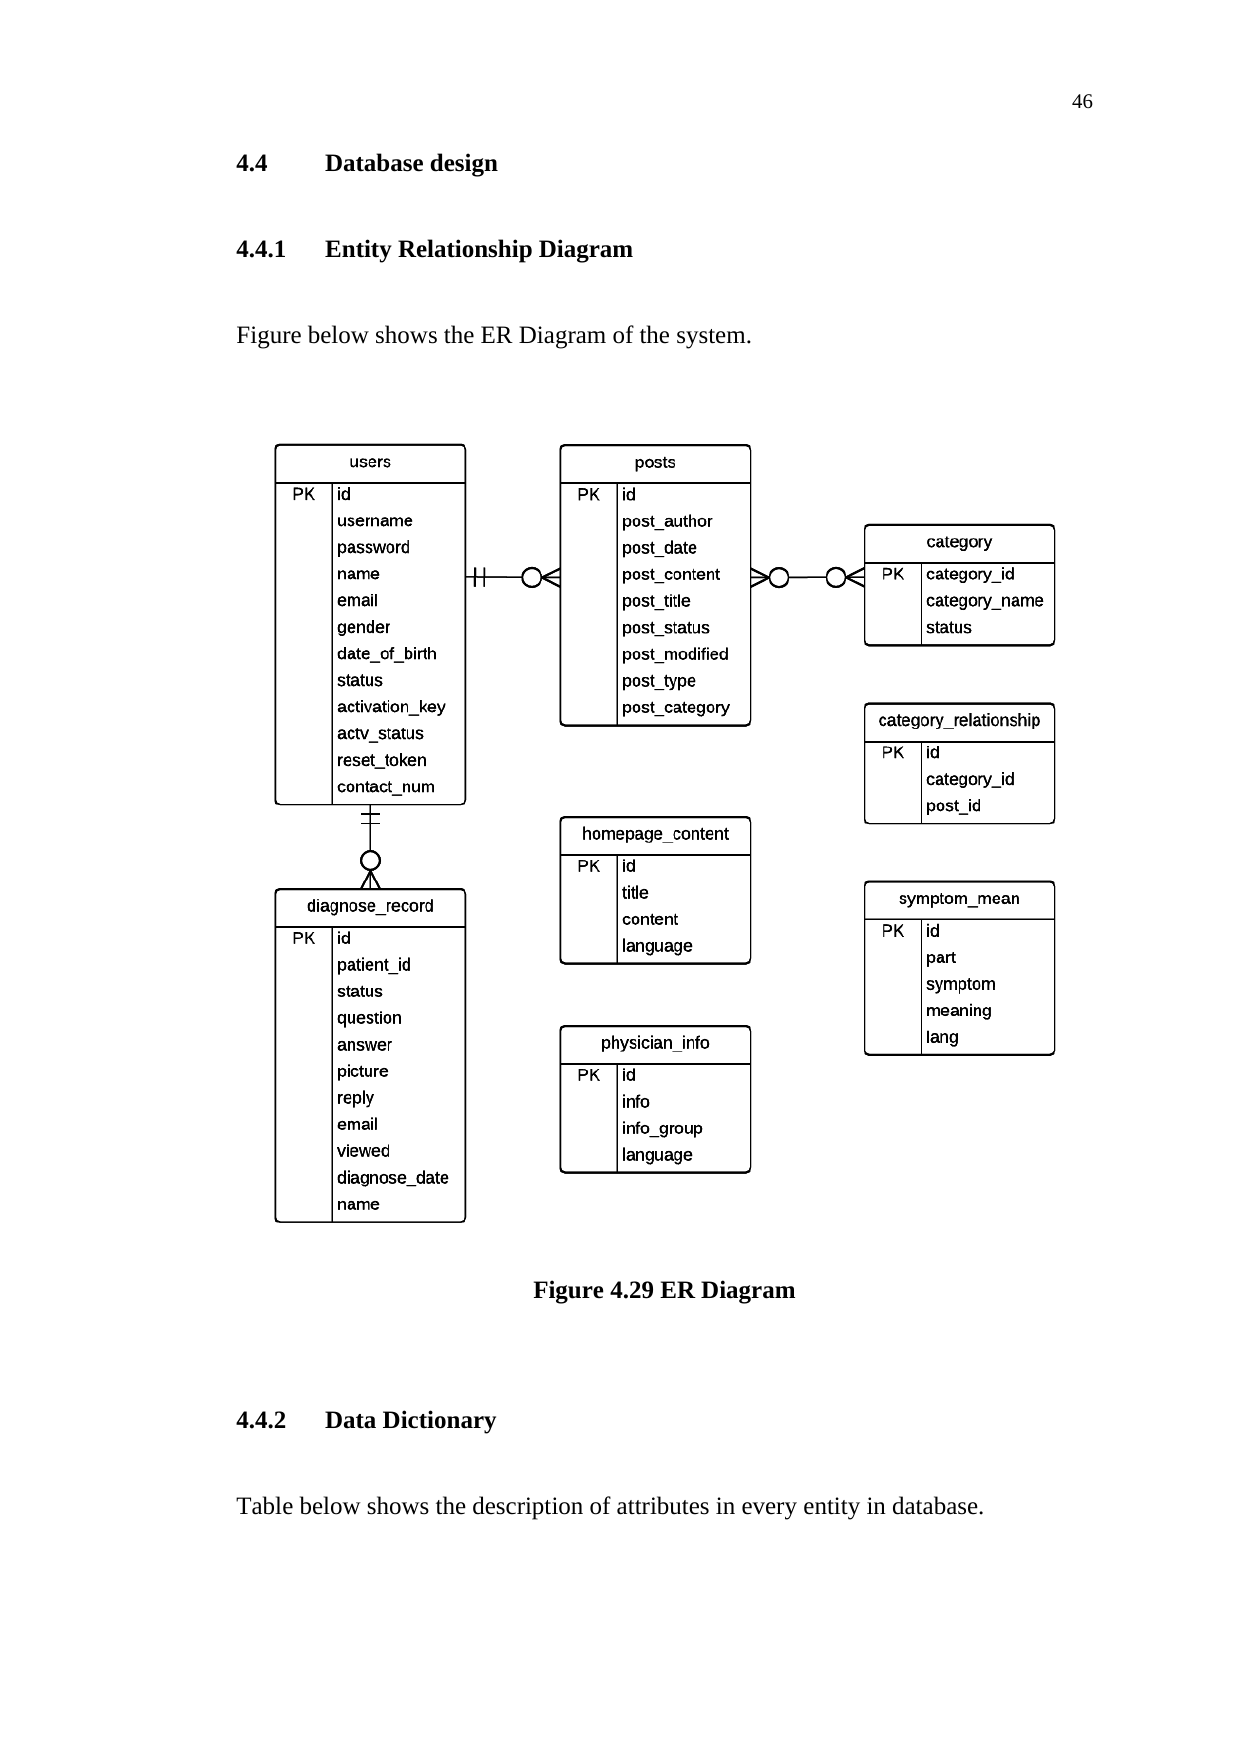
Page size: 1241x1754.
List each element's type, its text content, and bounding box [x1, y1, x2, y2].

subtitle Entity Relationship Diagram [236, 234, 1092, 263]
subtitle Database design [236, 148, 1092, 176]
text Table below shows the description of attributes in every entity in database. [236, 1491, 1092, 1520]
subtitle Data Dictionary [236, 1405, 1092, 1433]
text Figure below shows the ER Diagram of the system. [236, 320, 1092, 349]
picture [236, 406, 1093, 1261]
